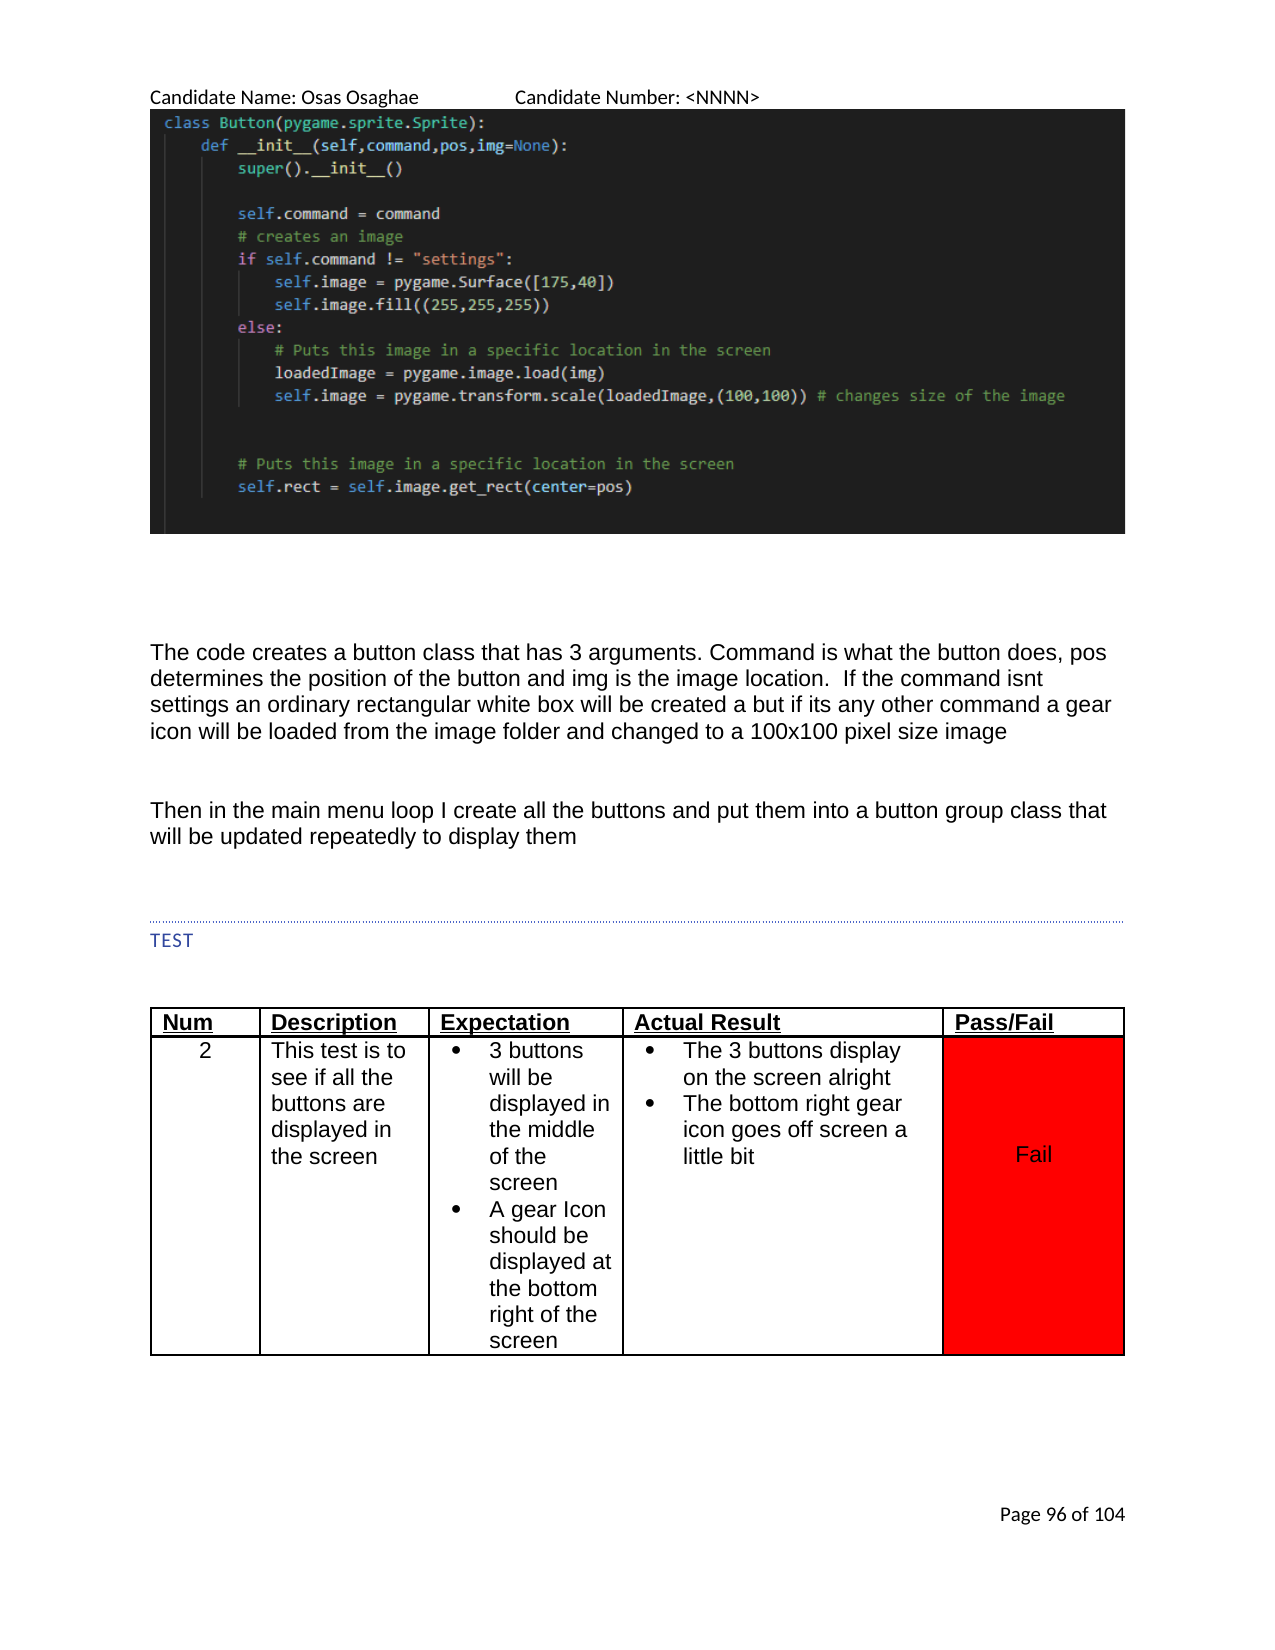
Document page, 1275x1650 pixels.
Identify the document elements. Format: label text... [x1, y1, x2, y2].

text The code creates a button class that has 3 arguments. Command is what the button does, pos determines the position of the button and img is the image location. If the command isnt settings an ordinary rectangular white box will be created a but if its any other command a gear icon will be loaded from the image folder and changed to a 100x100 pixel size image [150, 639, 1125, 744]
table_header Actual Result [624, 1009, 942, 1035]
subtitle Test [150, 921, 1125, 952]
table_header Expectation [430, 1009, 622, 1035]
table_cell The 3 buttons display on the screen alright The bottom right gear icon goes off screen a little bit [624, 1038, 942, 1354]
table_cell Fail [944, 1038, 1123, 1354]
text Then in the main menu loop I create all the buttons and put them into a button group class that will be updated repeatedly to display them [150, 797, 1125, 849]
picture [150, 109, 1125, 534]
table_header Description [261, 1009, 428, 1035]
table_header Num [152, 1009, 259, 1035]
table_cell This test is to see if all the buttons are displayed in the screen [261, 1038, 428, 1354]
table_cell 2 [152, 1038, 259, 1354]
table_cell 3 buttons will be displayed in the middle of the screen A gear Icon should be displayed at the bottom right of the screen [430, 1038, 622, 1354]
table_header Pass/Fail [944, 1009, 1123, 1035]
